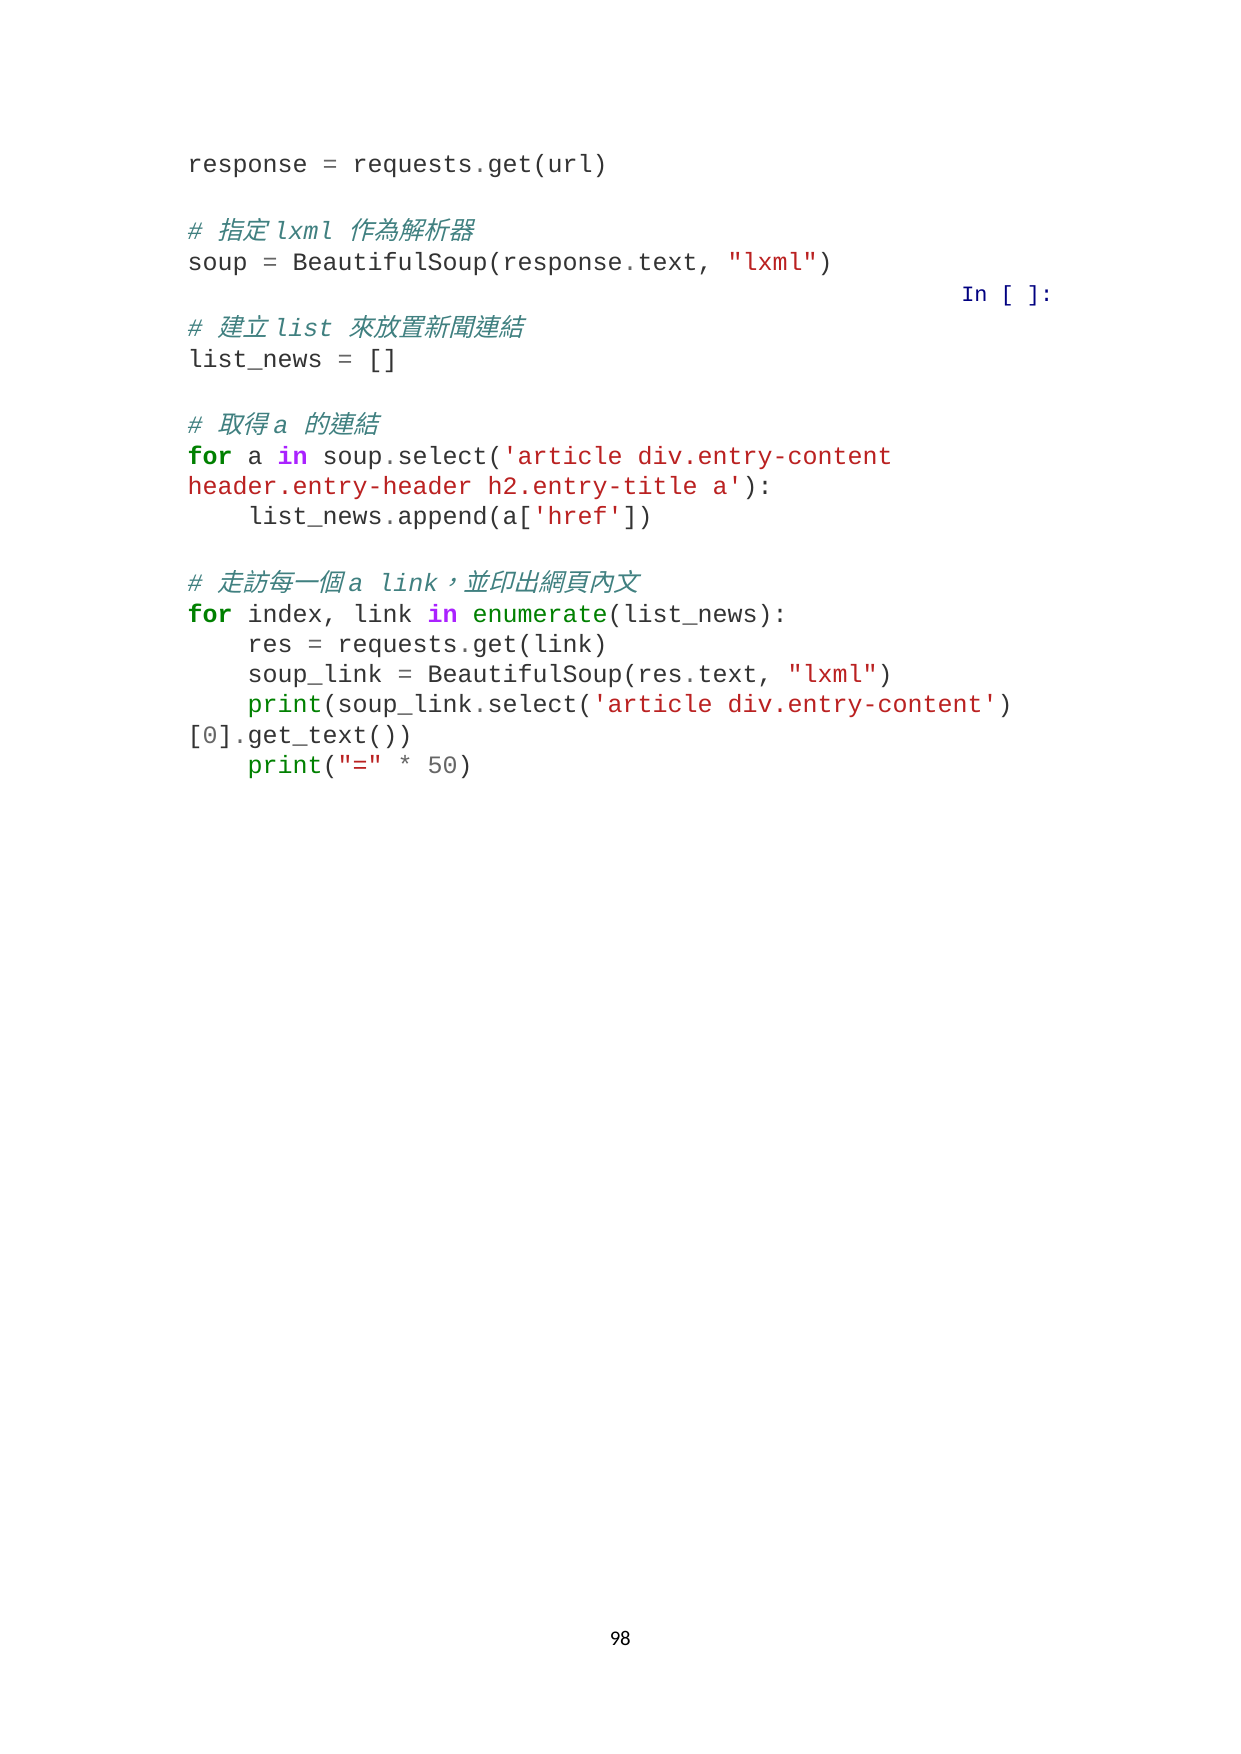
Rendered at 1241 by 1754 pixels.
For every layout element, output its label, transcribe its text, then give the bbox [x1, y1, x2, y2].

text for a in soup.select('article div.entry-content header.entry-header h2.entry-title a'): [187, 441, 1053, 502]
text list_news = [] [187, 344, 1053, 374]
text for index, link in enumerate(list_news): [187, 599, 1053, 629]
text print(soup_link.select('article div.entry-content')[0].get_text()) [187, 690, 1053, 751]
text list_news.append(a['href']) [187, 502, 1053, 532]
text # 建立 list 來放置新聞連結 [187, 308, 1053, 344]
text soup = BeautifulSoup(response.text, "lxml") [187, 247, 1053, 277]
text print("=" * 50) [187, 751, 1053, 781]
text In [ ]: [187, 277, 1053, 308]
text response = requests.get(url) [187, 150, 1053, 180]
text # 指定 lxml 作為解析器 [187, 211, 1053, 247]
text # 取得 a 的連結 [187, 405, 1053, 441]
text res = requests.get(link) [187, 629, 1053, 660]
text # 走訪每一個 a link，並印出網頁內文 [187, 563, 1053, 599]
text soup_link = BeautifulSoup(res.text, "lxml") [187, 660, 1053, 690]
